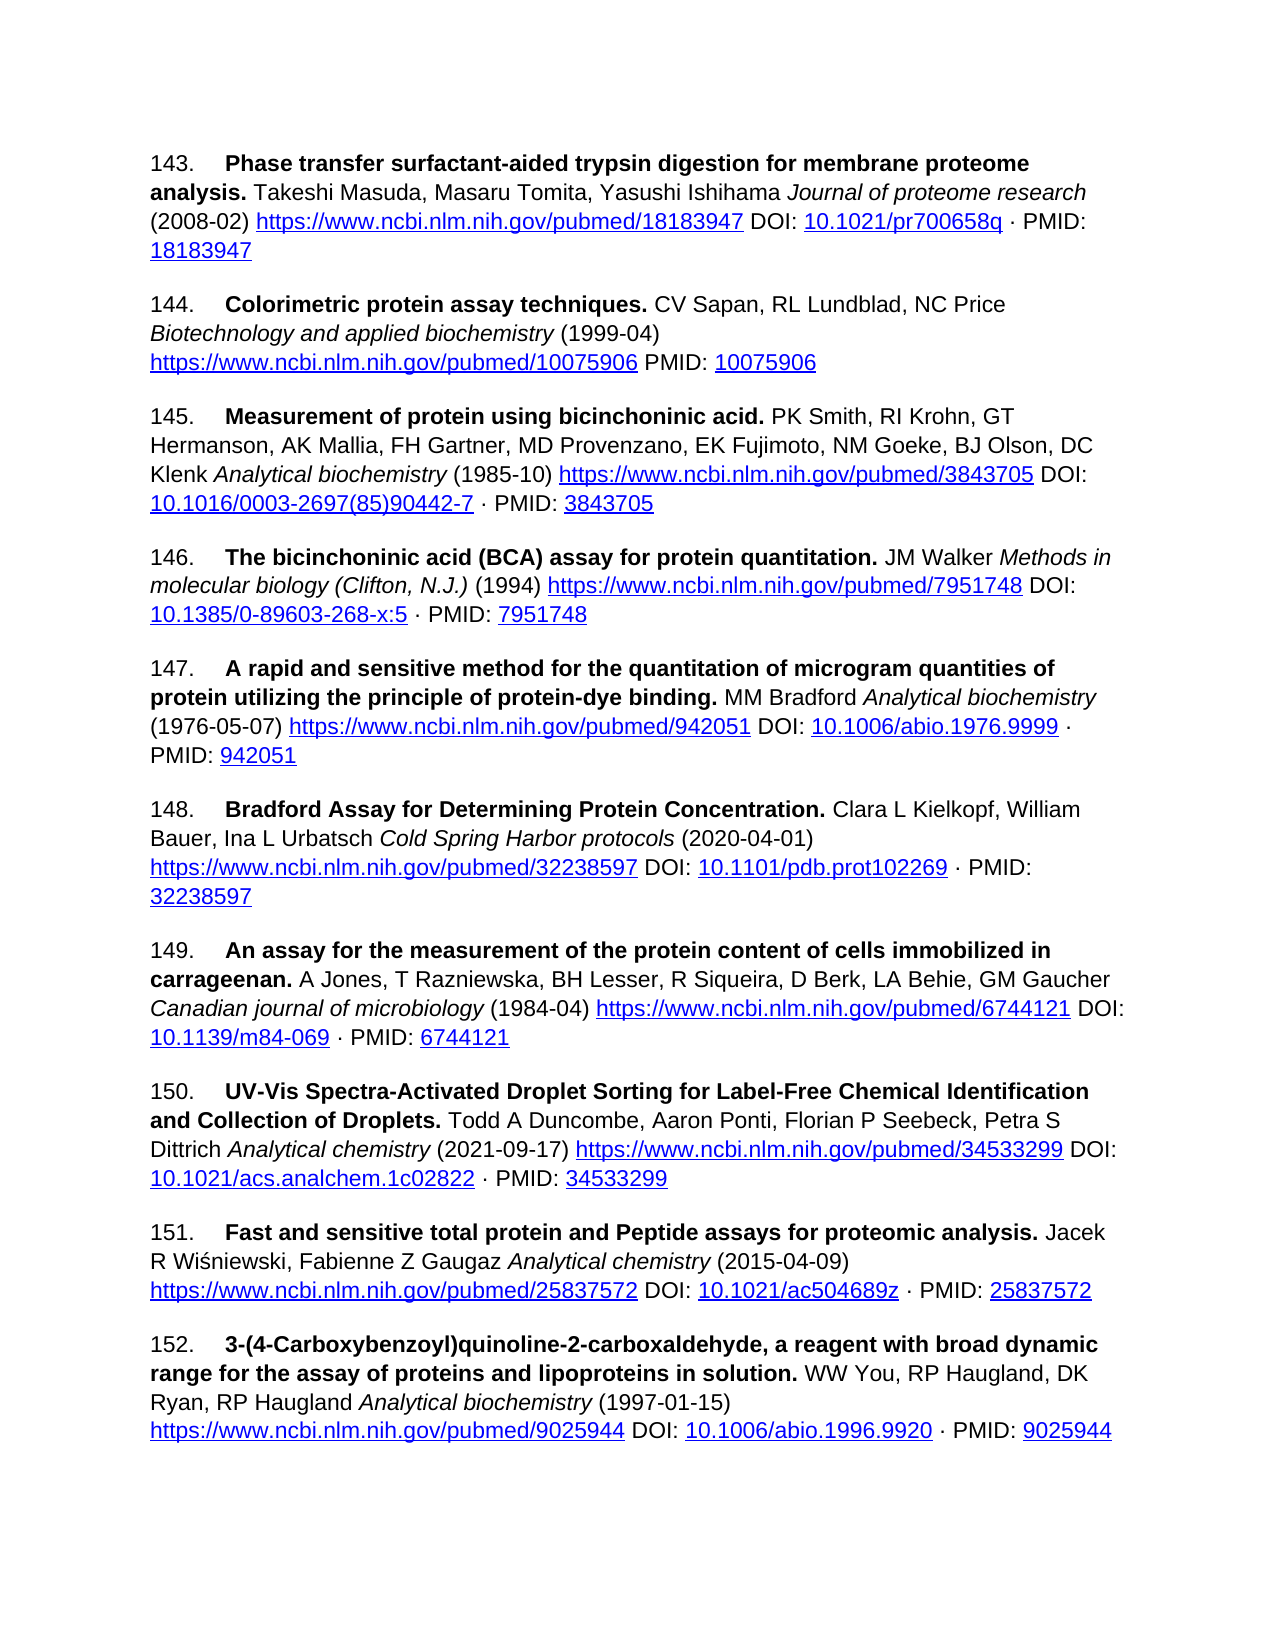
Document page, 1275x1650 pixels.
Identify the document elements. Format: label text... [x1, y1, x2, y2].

text 148. Bradford Assay for Determining Protein Concentration. Clara L Kielkopf, William Bauer, Ina L Urbatsch Cold Spring Harbor protocols (2020-04-01) https://www.ncbi.nlm.nih.gov/pubmed/32238597 DOI: 10.1101/pdb.prot102269 · PMID: 32238597 [150, 796, 1125, 909]
text 152. 3-(4-Carboxybenzoyl)quinoline-2-carboxaldehyde, a reagent with broad dynamic range for the assay of proteins and lipoproteins in solution. WW You, RP Haugland, DK Ryan, RP Haugland Analytical biochemistry (1997-01-15) https://www.ncbi.nlm.nih.gov/pubmed/9025944 DOI: 10.1006/abio.1996.9920 · PMID: 9025944 [150, 1331, 1125, 1444]
text 146. The bicinchoninic acid (BCA) assay for protein quantitation. JM Walker Methods in molecular biology (Clifton, N.J.) (1994) https://www.ncbi.nlm.nih.gov/pubmed/7951748 DOI: 10.1385/0-89603-268-x:5 · PMID: 7951748 [150, 543, 1125, 628]
text 145. Measurement of protein using bicinchoninic acid. PK Smith, RI Krohn, GT Hermanson, AK Mallia, FH Gartner, MD Provenzano, EK Fujimoto, NM Goeke, BJ Olson, DC Klenk Analytical biochemistry (1985-10) https://www.ncbi.nlm.nih.gov/pubmed/3843705 DOI: 10.1016/0003-2697(85)90442-7 · PMID: 3843705 [150, 403, 1125, 516]
text 147. A rapid and sensitive method for the quantitation of microgram quantities of protein utilizing the principle of protein-dye binding. MM Bradford Analytical biochemistry (1976-05-07) https://www.ncbi.nlm.nih.gov/pubmed/942051 DOI: 10.1006/abio.1976.9999 · PMID: 942051 [150, 655, 1125, 769]
text 149. An assay for the measurement of the protein content of cells immobilized in carrageenan. A Jones, T Razniewska, BH Lesser, R Siqueira, D Berk, LA Behie, GM Gaucher Canadian journal of microbiology (1984-04) https://www.ncbi.nlm.nih.gov/pubmed/6744121 DOI: 10.1139/m84-069 · PMID: 6744121 [150, 937, 1125, 1050]
text 151. Fast and sensitive total protein and Peptide assays for proteomic analysis. Jacek R Wiśniewski, Fabienne Z Gaugaz Analytical chemistry (2015-04-09) https://www.ncbi.nlm.nih.gov/pubmed/25837572 DOI: 10.1021/ac504689z · PMID: 25837572 [150, 1219, 1125, 1303]
text 150. UV-Vis Spectra-Activated Droplet Sorting for Label-Free Chemical Identification and Collection of Droplets. Todd A Duncombe, Aaron Ponti, Florian P Seebeck, Petra S Dittrich Analytical chemistry (2021-09-17) https://www.ncbi.nlm.nih.gov/pubmed/34533299 DOI: 10.1021/acs.analchem.1c02822 · PMID: 34533299 [150, 1078, 1125, 1191]
text 143. Phase transfer surfactant-aided trypsin digestion for membrane proteome analysis. Takeshi Masuda, Masaru Tomita, Yasushi Ishihama Journal of proteome research (2008-02) https://www.ncbi.nlm.nih.gov/pubmed/18183947 DOI: 10.1021/pr700658q · PMID: 18183947 [150, 150, 1125, 263]
text 144. Colorimetric protein assay techniques. CV Sapan, RL Lundblad, NC Price Biotechnology and applied biochemistry (1999-04) https://www.ncbi.nlm.nih.gov/pubmed/10075906 PMID: 10075906 [150, 291, 1125, 375]
